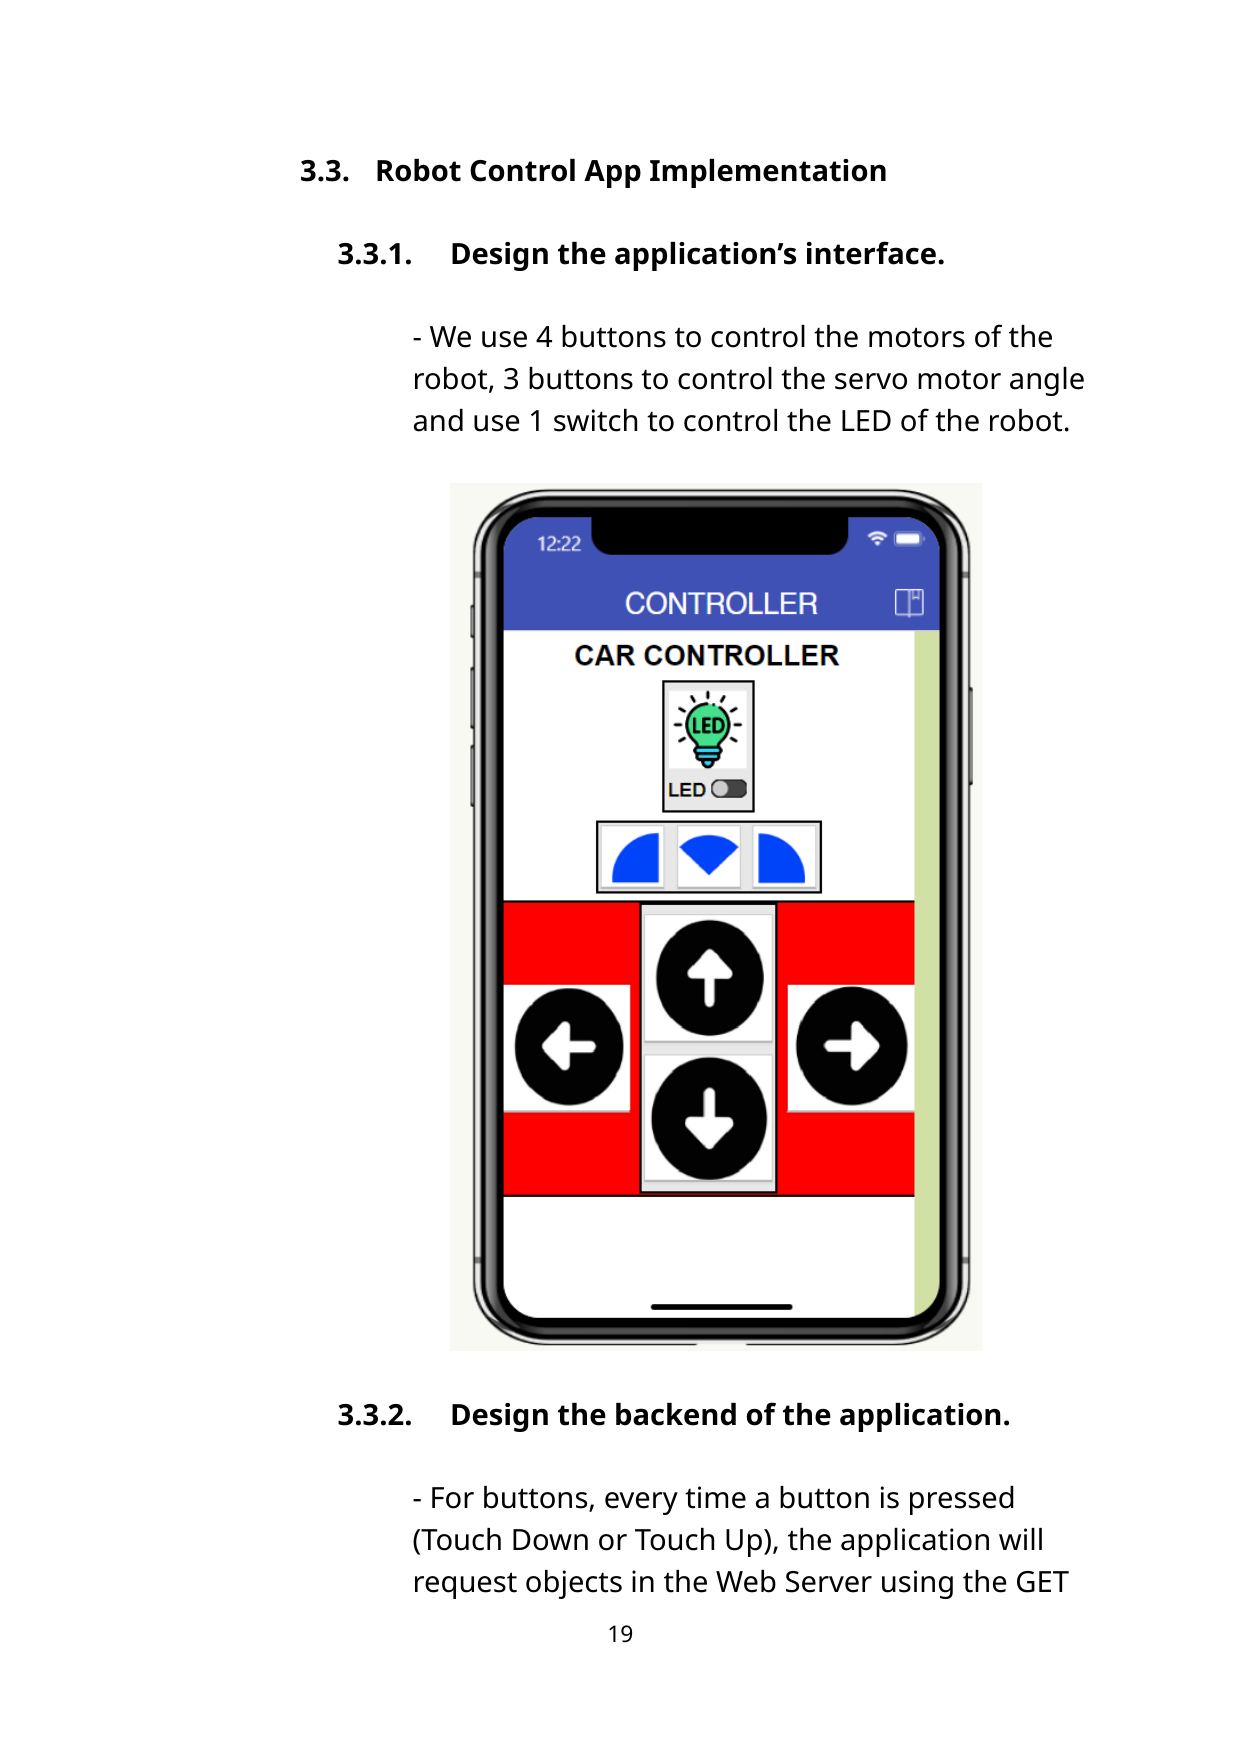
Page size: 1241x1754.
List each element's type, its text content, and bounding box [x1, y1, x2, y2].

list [412, 1478, 1090, 1601]
list Robot Control App Implementation [300, 150, 1090, 190]
list - We use 4 buttons to control the motors of the robot, 3 buttons to control the servo motor angle and use 1 switch to control the LED of the robot. [412, 317, 1090, 440]
picture [450, 483, 983, 1351]
list Design the application’s interface. [337, 233, 1090, 273]
list Design the backend of the application. [337, 1394, 1090, 1434]
